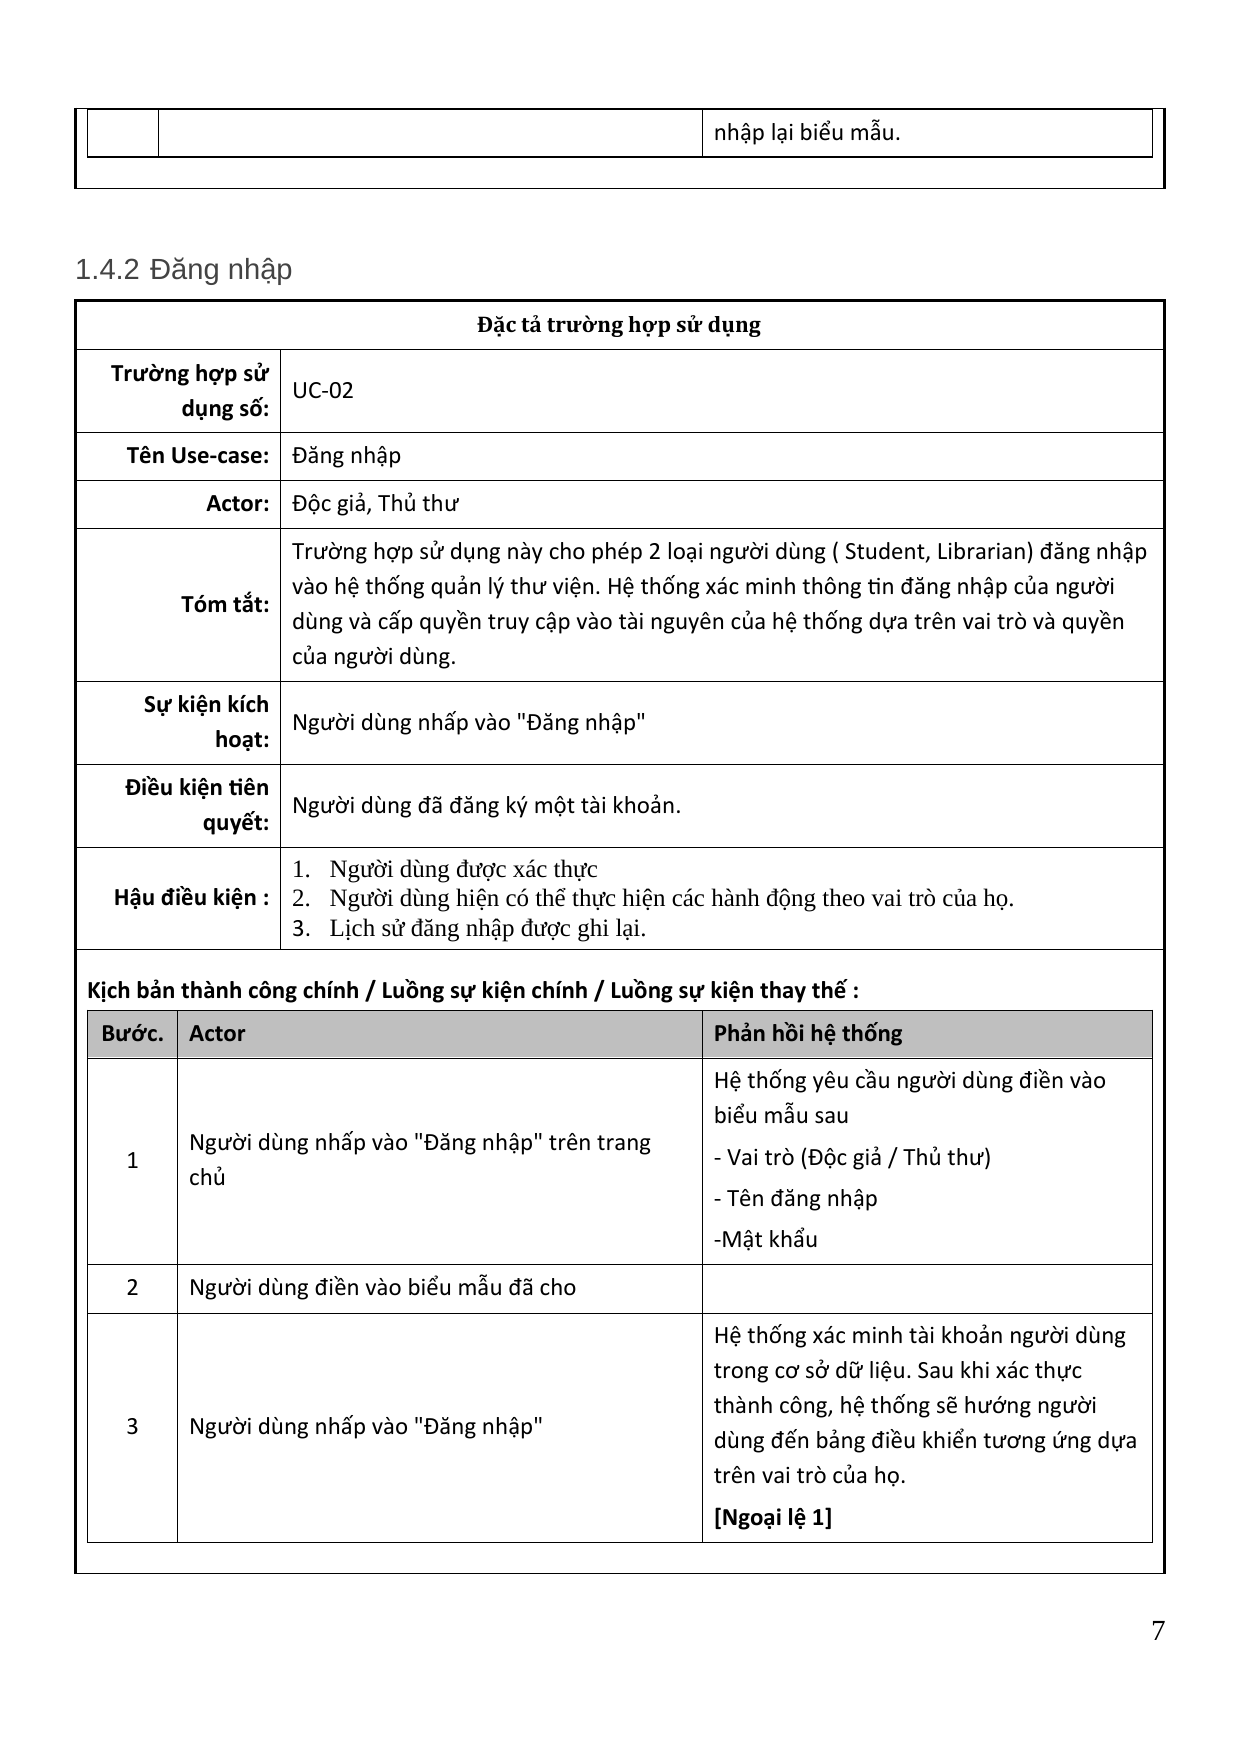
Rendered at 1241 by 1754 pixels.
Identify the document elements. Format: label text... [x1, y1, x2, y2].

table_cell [77, 109, 1163, 188]
table_cell Tên Use-case: [77, 433, 280, 480]
table_cell Người dùng đã đăng ký một tài khoản. [281, 765, 1163, 847]
table_cell Người dùng được xác thực Người dùng hiện có thể thực hiện các hành động theo vai trò của họ. Lịch sử đăng nhập được ghi lại. [281, 848, 1163, 948]
table_cell Kịch bản thành công chính / Luồng sự kiện chính / Luồng sự kiện thay thế : [77, 950, 1163, 1573]
table_cell Tóm tắt: [77, 529, 280, 681]
table_cell UC-02 [281, 350, 1163, 432]
table_cell Trường hợp sử dụng này cho phép 2 loại người dùng ( Student, Librarian) đăng nhập vào hệ thống quản lý thư viện. Hệ thống xác minh thông tin đăng nhập của người dùng và cấp quyền truy cập vào tài nguyên của hệ thống dựa trên vai trò và quyền của người dùng. [281, 529, 1163, 681]
table_cell Actor: [77, 481, 280, 528]
subtitle Đăng nhập [75, 252, 1165, 286]
table_cell Hậu điều kiện : [77, 848, 280, 948]
table_header Đặc tả trường hợp sử dụng [77, 302, 1163, 349]
table_cell Độc giả, Thủ thư [281, 481, 1163, 528]
table_cell Trường hợp sử dụng số: [77, 350, 280, 432]
table_cell Đăng nhập [281, 433, 1163, 480]
table_cell Người dùng nhấp vào "Đăng nhập" [281, 682, 1163, 764]
table_cell Sự kiện kích hoạt: [77, 682, 280, 764]
table_cell Điều kiện tiên quyết: [77, 765, 280, 847]
